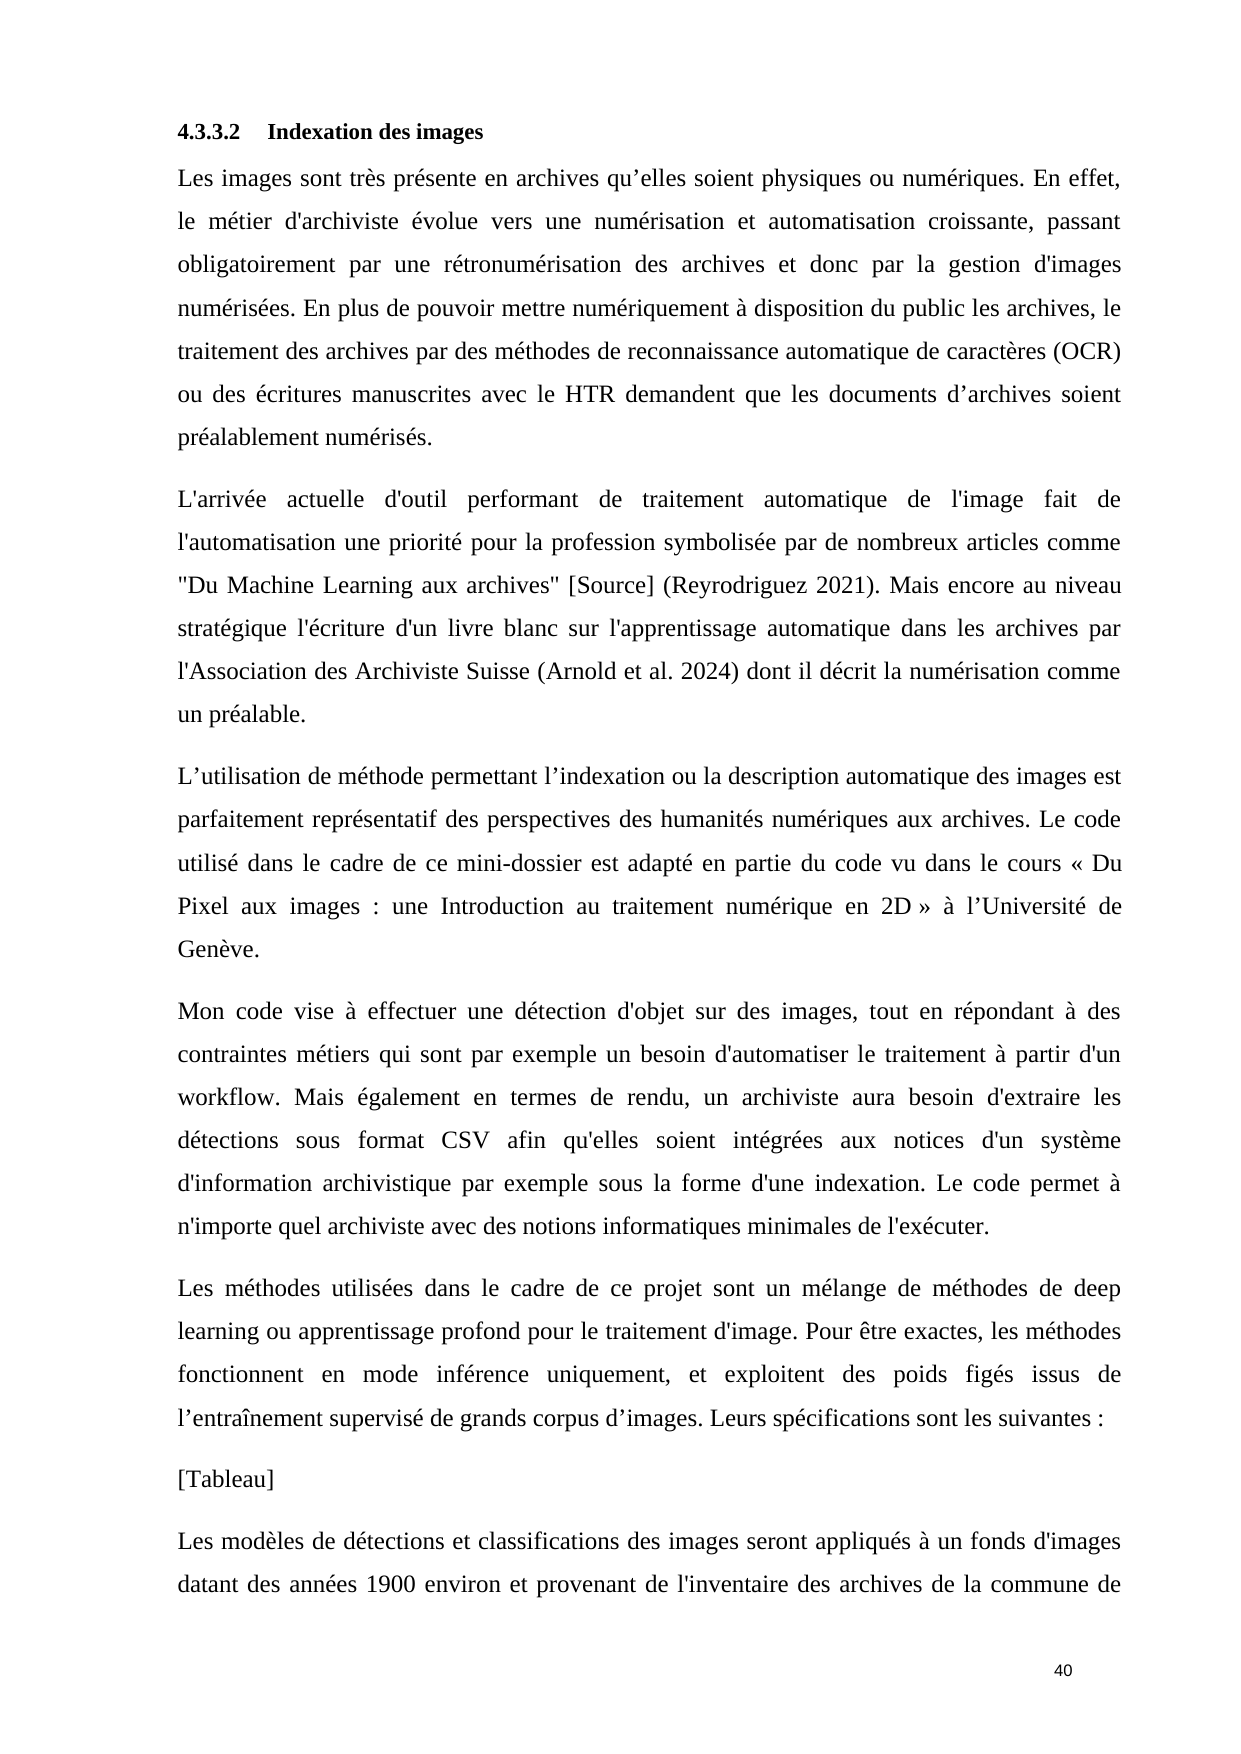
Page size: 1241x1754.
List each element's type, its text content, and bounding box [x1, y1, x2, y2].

text Mon code vise à effectuer une détection d'objet sur des images, tout en répondant à des contraintes métiers qui sont par exemple un besoin d'automatiser le traitement à partir d'un workflow. Mais également en termes de rendu, un archiviste aura besoin d'extraire les détections sous format CSV afin qu'elles soient intégrées aux notices d'un système d'information archivistique par exemple sous la forme d'une indexation. Le code permet à n'importe quel archiviste avec des notions informatiques minimales de l'exécuter. [177, 996, 1122, 1240]
text L’utilisation de méthode permettant l’indexation ou la description automatique des images est parfaitement représentatif des perspectives des humanités numériques aux archives. Le code utilisé dans le cadre de ce mini-dossier est adapté en partie du code vu dans le cours « Du Pixel aux images : une Introduction au traitement numérique en 2D » à l’Université de Genève. [177, 761, 1122, 963]
text Les images sont très présente en archives qu’elles soient physiques ou numériques. En effet, le métier d'archiviste évolue vers une numérisation et automatisation croissante, passant obligatoirement par une rétronumérisation des archives et donc par la gestion d'images numérisées. En plus de pouvoir mettre numériquement à disposition du public les archives, le traitement des archives par des méthodes de reconnaissance automatique de caractères (OCR) ou des écritures manuscrites avec le HTR demandent que les documents d’archives soient préalablement numérisés. [177, 163, 1122, 451]
text L'arrivée actuelle d'outil performant de traitement automatique de l'image fait de l'automatisation une priorité pour la profession symbolisée par de nombreux articles comme "Du Machine Learning aux archives" [Source] (Reyrodriguez 2021). Mais encore au niveau stratégique l'écriture d'un livre blanc sur l'apprentissage automatique dans les archives par l'Association des Archiviste Suisse (Arnold et al. 2024) dont il décrit la numérisation comme un préalable. [177, 484, 1122, 728]
text Les méthodes utilisées dans le cadre de ce projet sont un mélange de méthodes de deep learning ou apprentissage profond pour le traitement d'image. Pour être exactes, les méthodes fonctionnent en mode inférence uniquement, et exploitent des poids figés issus de l’entraînement supervisé de grands corpus d’images. Leurs spécifications sont les suivantes : [177, 1273, 1122, 1431]
text [Tableau] [177, 1464, 1122, 1493]
subtitle Indexation des images [177, 118, 1122, 144]
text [177, 1526, 1122, 1598]
